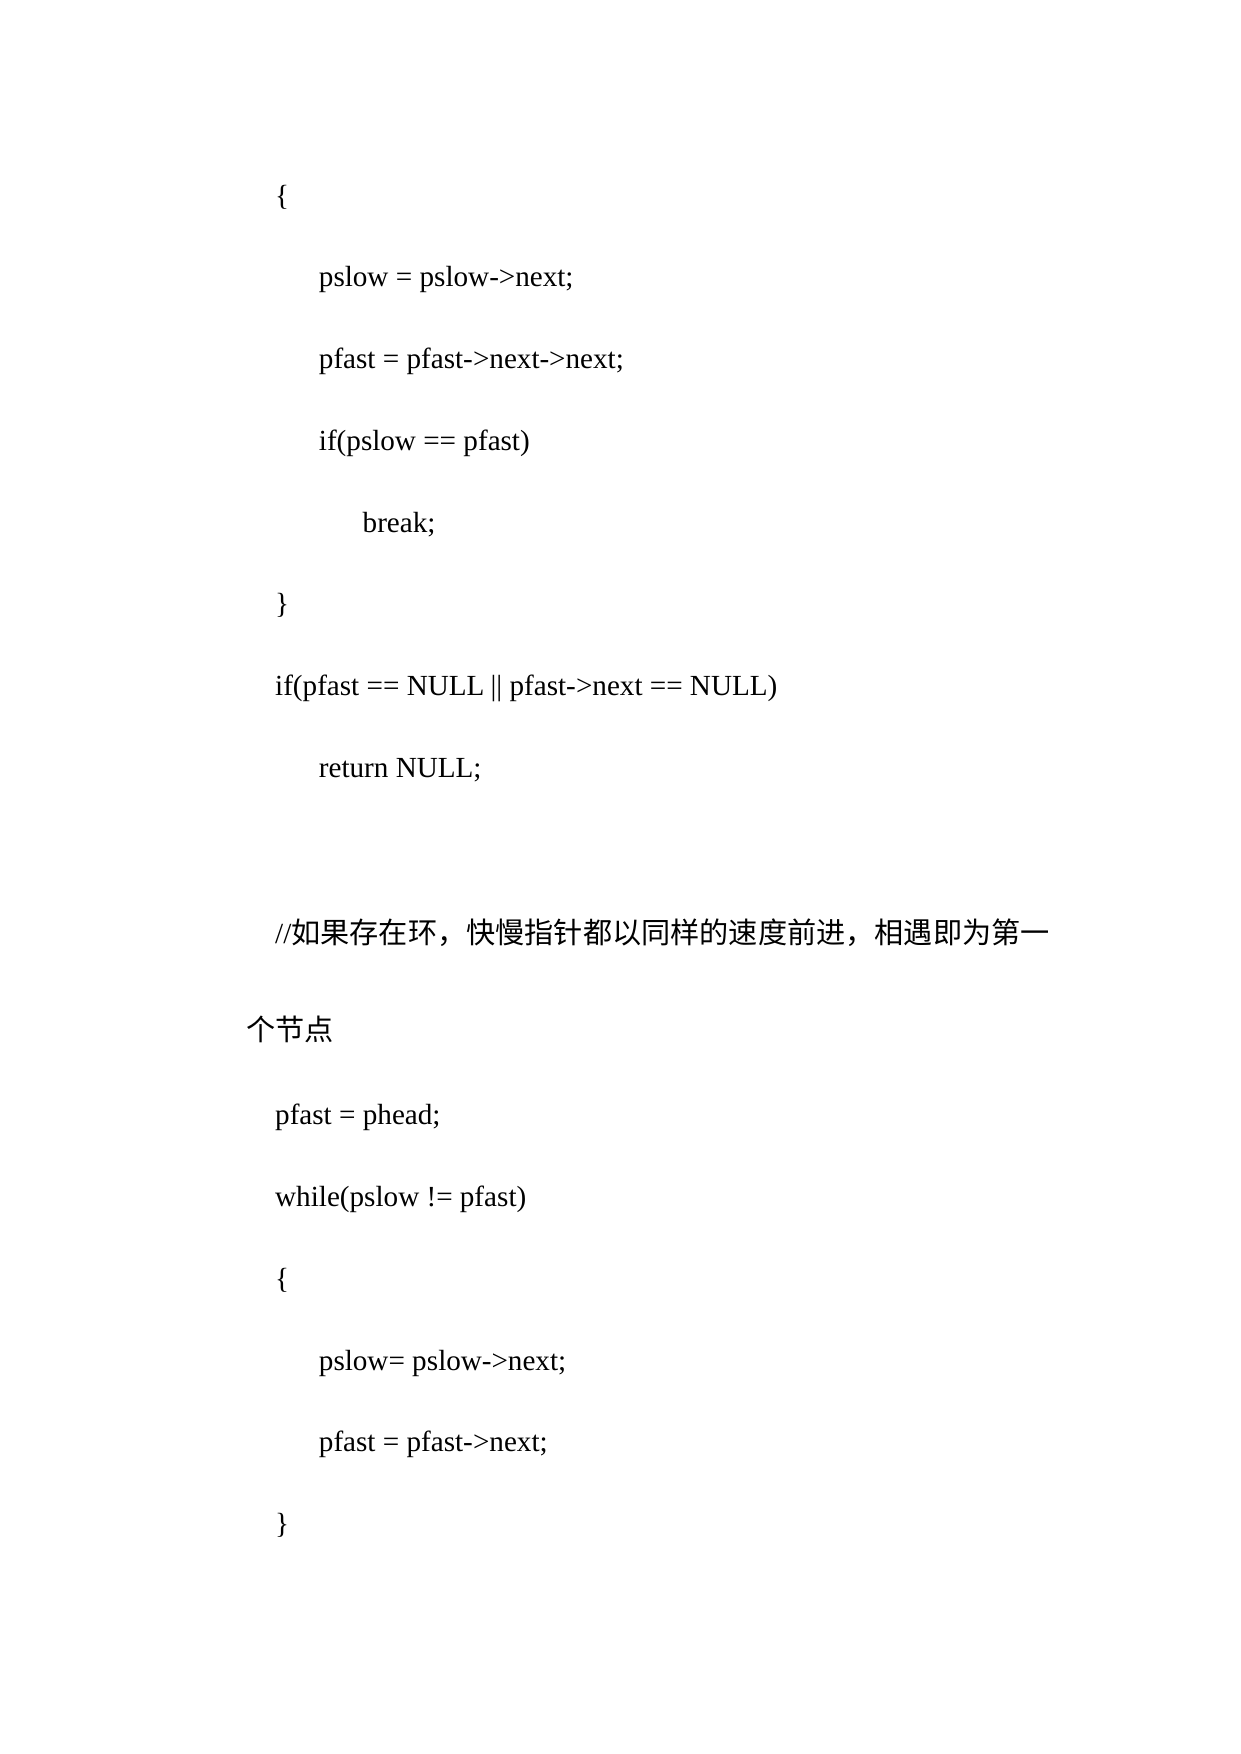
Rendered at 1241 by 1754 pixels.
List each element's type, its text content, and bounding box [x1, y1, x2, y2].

text while(pslow != pfast) [246, 1163, 1053, 1228]
text } [246, 571, 1053, 636]
text } [246, 1490, 1053, 1555]
text if(pfast == NULL || pfast->next == NULL) [246, 653, 1053, 718]
text break; [246, 489, 1053, 554]
text pfast = phead; [246, 1082, 1053, 1147]
text return NULL; [246, 734, 1053, 799]
text pslow= pslow->next; [246, 1327, 1053, 1392]
text //如果存在环，快慢指针都以同样的速度前进，相遇即为第一个节点 [246, 898, 1053, 1060]
text pslow = pslow->next; [246, 244, 1053, 309]
text pfast = pfast->next; [246, 1409, 1053, 1474]
text pfast = pfast->next->next; [246, 326, 1053, 391]
text if(pslow == pfast) [246, 407, 1053, 472]
text { [246, 162, 1053, 227]
text { [246, 1245, 1053, 1310]
